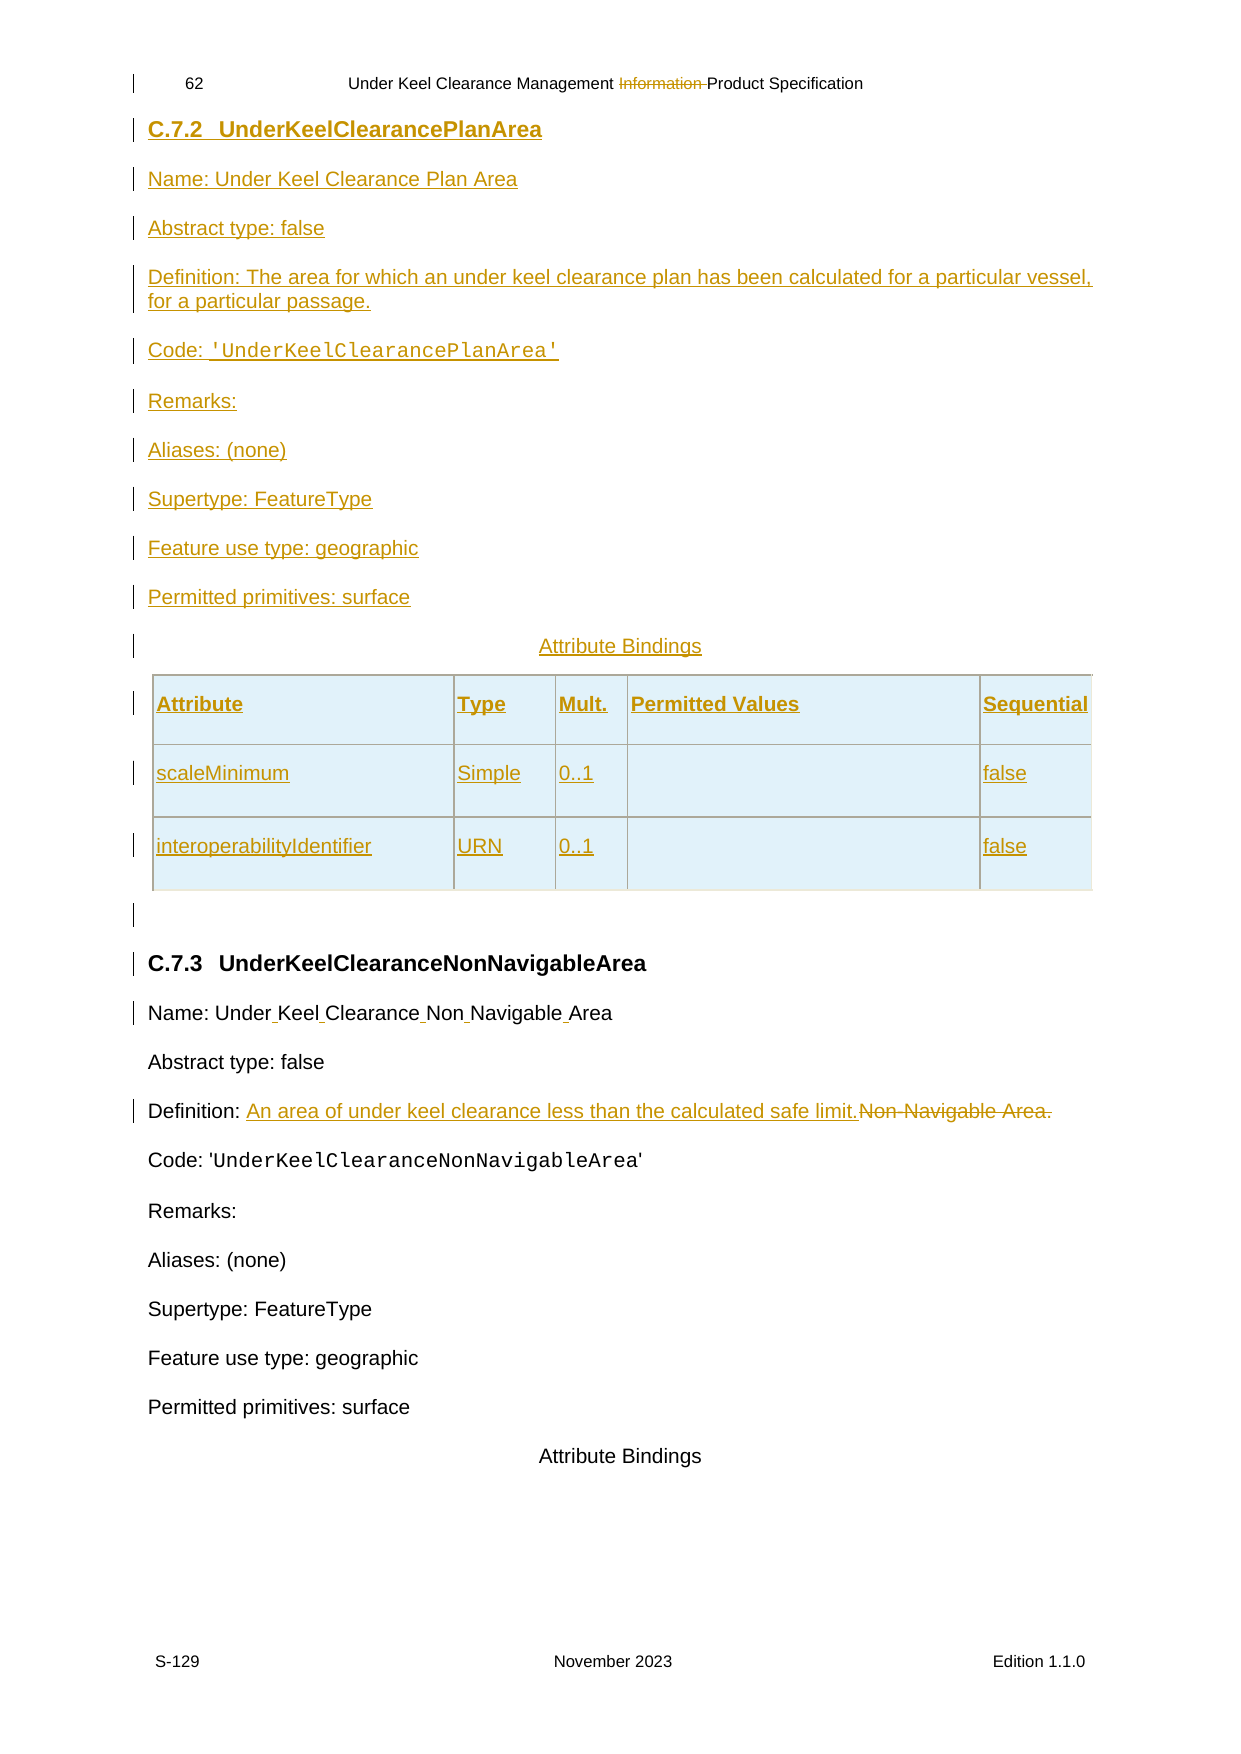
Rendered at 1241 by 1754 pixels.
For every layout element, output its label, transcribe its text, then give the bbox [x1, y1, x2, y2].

text Abstract type: false [148, 1050, 1092, 1074]
text Permitted primitives: surface [148, 1394, 1092, 1418]
text Feature use type: geographic [148, 1346, 1092, 1369]
subtitle UnderKeelClearanceNonNavigableArea [148, 952, 1092, 976]
text Remarks: [148, 1199, 1092, 1223]
text Name: UnderKeelClearanceNonNavigableArea [148, 1001, 1092, 1025]
text Code: 'UnderKeelClearanceNonNavigableArea' [148, 1148, 1092, 1174]
text Definition: [148, 1099, 1092, 1123]
text Aliases: (none) [148, 1248, 1092, 1272]
text Attribute Bindings [148, 1443, 1092, 1467]
text Supertype: FeatureType [148, 1297, 1092, 1321]
